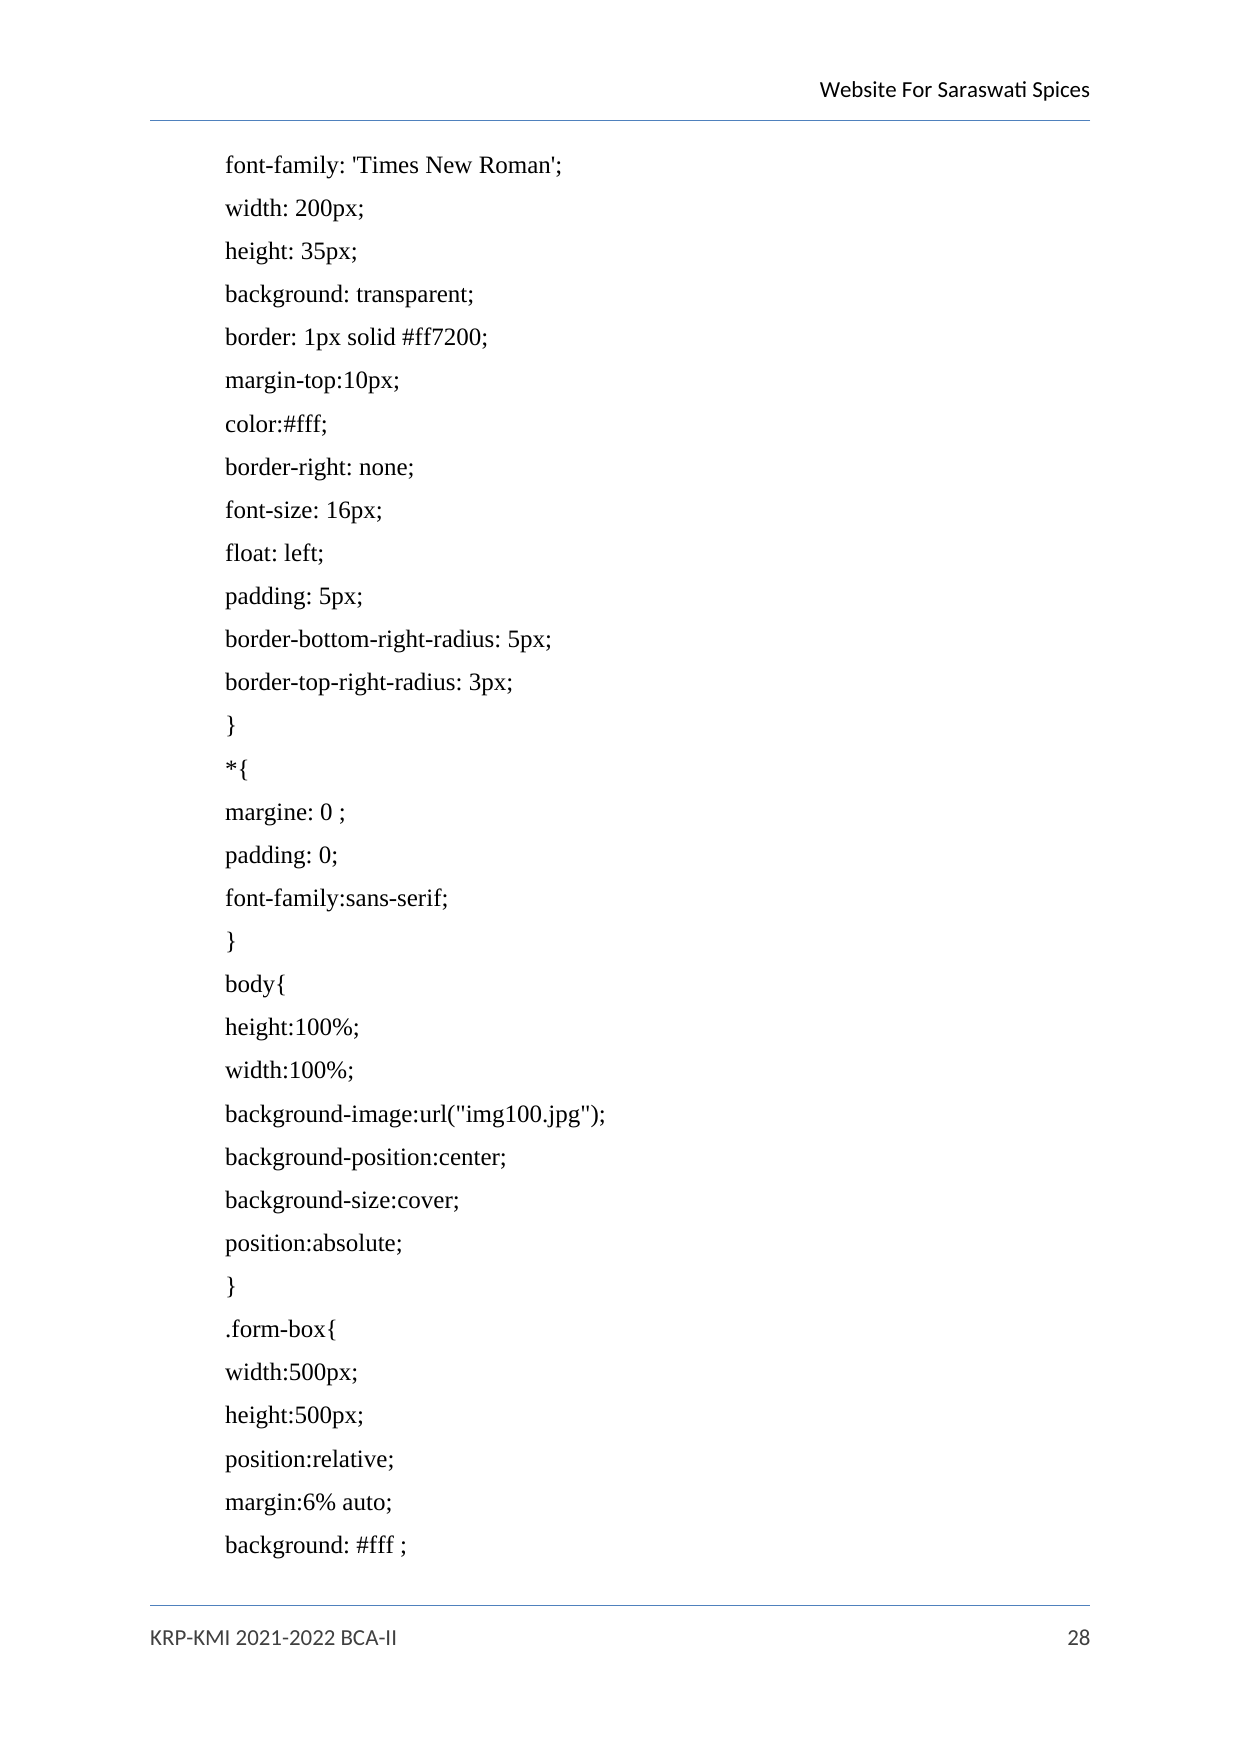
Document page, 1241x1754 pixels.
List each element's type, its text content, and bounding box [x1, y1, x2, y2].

list float: left; [225, 538, 1090, 567]
list background-position:center; [225, 1142, 1090, 1171]
list border-top-right-radius: 3px; [225, 667, 1090, 696]
list border: 1px solid #ff7200; [225, 322, 1090, 351]
list margine: 0 ; [225, 797, 1090, 826]
list margin-top:10px; [225, 366, 1090, 394]
list width:100%; [225, 1056, 1090, 1084]
list margin:6% auto; [225, 1487, 1090, 1516]
list background: transparent; [225, 279, 1090, 308]
list background-size:cover; [225, 1185, 1090, 1214]
list padding: 5px; [225, 581, 1090, 610]
list width: 200px; [225, 193, 1090, 222]
list position:relative; [225, 1444, 1090, 1472]
list font-family:sans-serif; [225, 883, 1090, 912]
list height:100%; [225, 1012, 1090, 1041]
list background: #fff ; [225, 1530, 1090, 1559]
list height: 35px; [225, 236, 1090, 265]
list font-size: 16px; [225, 495, 1090, 524]
list width:500px; [225, 1357, 1090, 1386]
list body{ [225, 969, 1090, 998]
list color:#fff; [225, 409, 1090, 437]
list border-bottom-right-radius: 5px; [225, 624, 1090, 653]
list } [225, 1271, 1090, 1300]
list } [225, 926, 1090, 955]
list } [225, 711, 1090, 739]
list border-right: none; [225, 452, 1090, 481]
list background-image:url("img100.jpg"); [225, 1099, 1090, 1127]
list position:absolute; [225, 1228, 1090, 1257]
list .form-box{ [225, 1314, 1090, 1343]
list height:500px; [225, 1401, 1090, 1429]
list padding: 0; [225, 840, 1090, 869]
list *{ [225, 754, 1090, 782]
list font-family: 'Times New Roman'; [225, 150, 1090, 179]
